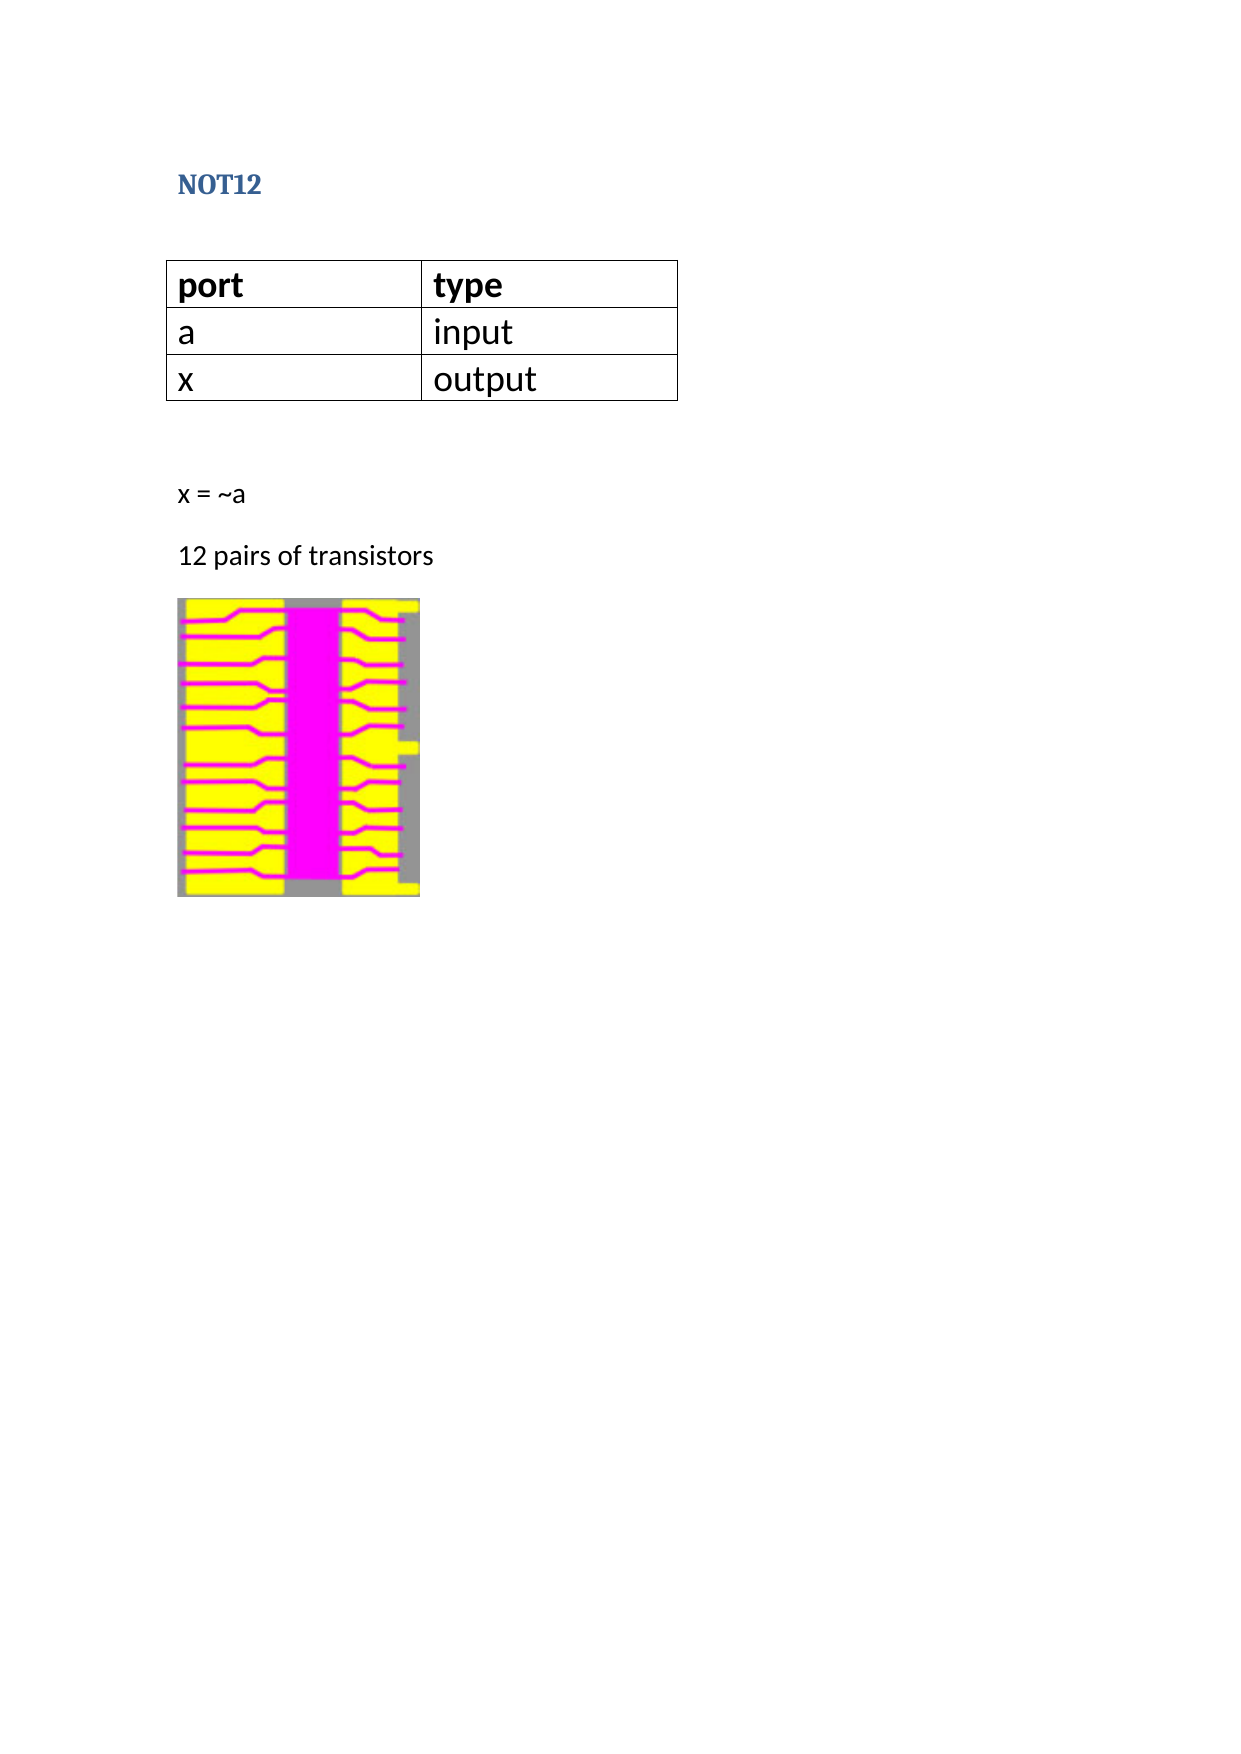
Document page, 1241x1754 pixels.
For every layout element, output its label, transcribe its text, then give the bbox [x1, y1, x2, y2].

table_header type [422, 261, 677, 307]
table_cell output [422, 355, 677, 400]
subtitle NOT12 [177, 168, 1152, 202]
picture [177, 598, 420, 897]
table_cell x [167, 355, 421, 400]
text 12 pairs of transistors [177, 537, 1152, 572]
table_header port [167, 261, 421, 307]
table_cell input [422, 308, 677, 353]
text x = ~a [177, 475, 1152, 511]
table_cell a [167, 308, 421, 353]
